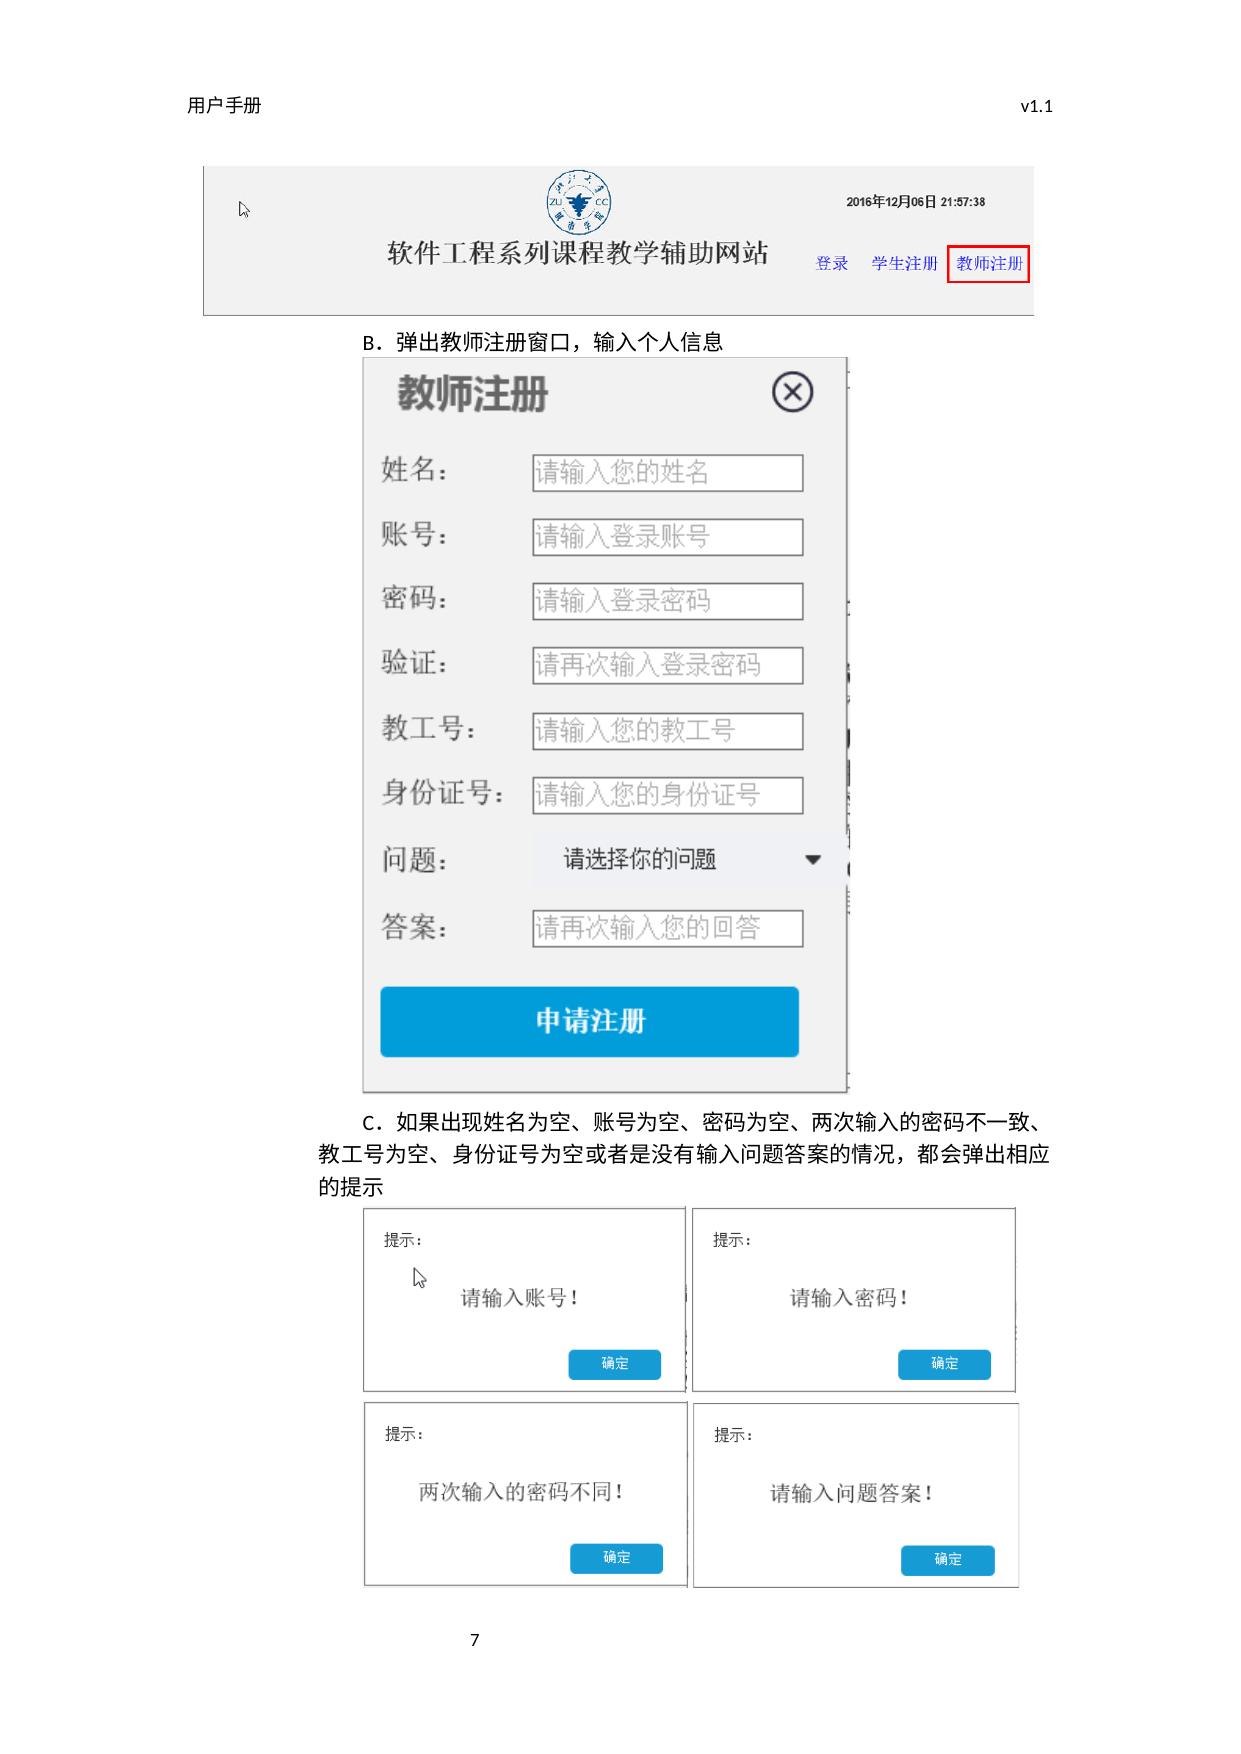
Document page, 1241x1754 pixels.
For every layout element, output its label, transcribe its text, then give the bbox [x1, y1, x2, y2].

text B．弹出教师注册窗口，输入个人信息 [187, 324, 1053, 357]
picture [693, 1403, 1020, 1588]
picture [187, 162, 1053, 321]
picture [362, 1401, 689, 1588]
text C．如果出现姓名为空、账号为空、密码为空、两次输入的密码不一致、教工号为空、身份证号为空或者是没有输入问题答案的情况，都会弹出相应的提示 [319, 1104, 1053, 1202]
picture [362, 357, 851, 1095]
picture [691, 1207, 1017, 1393]
picture [362, 1206, 687, 1393]
